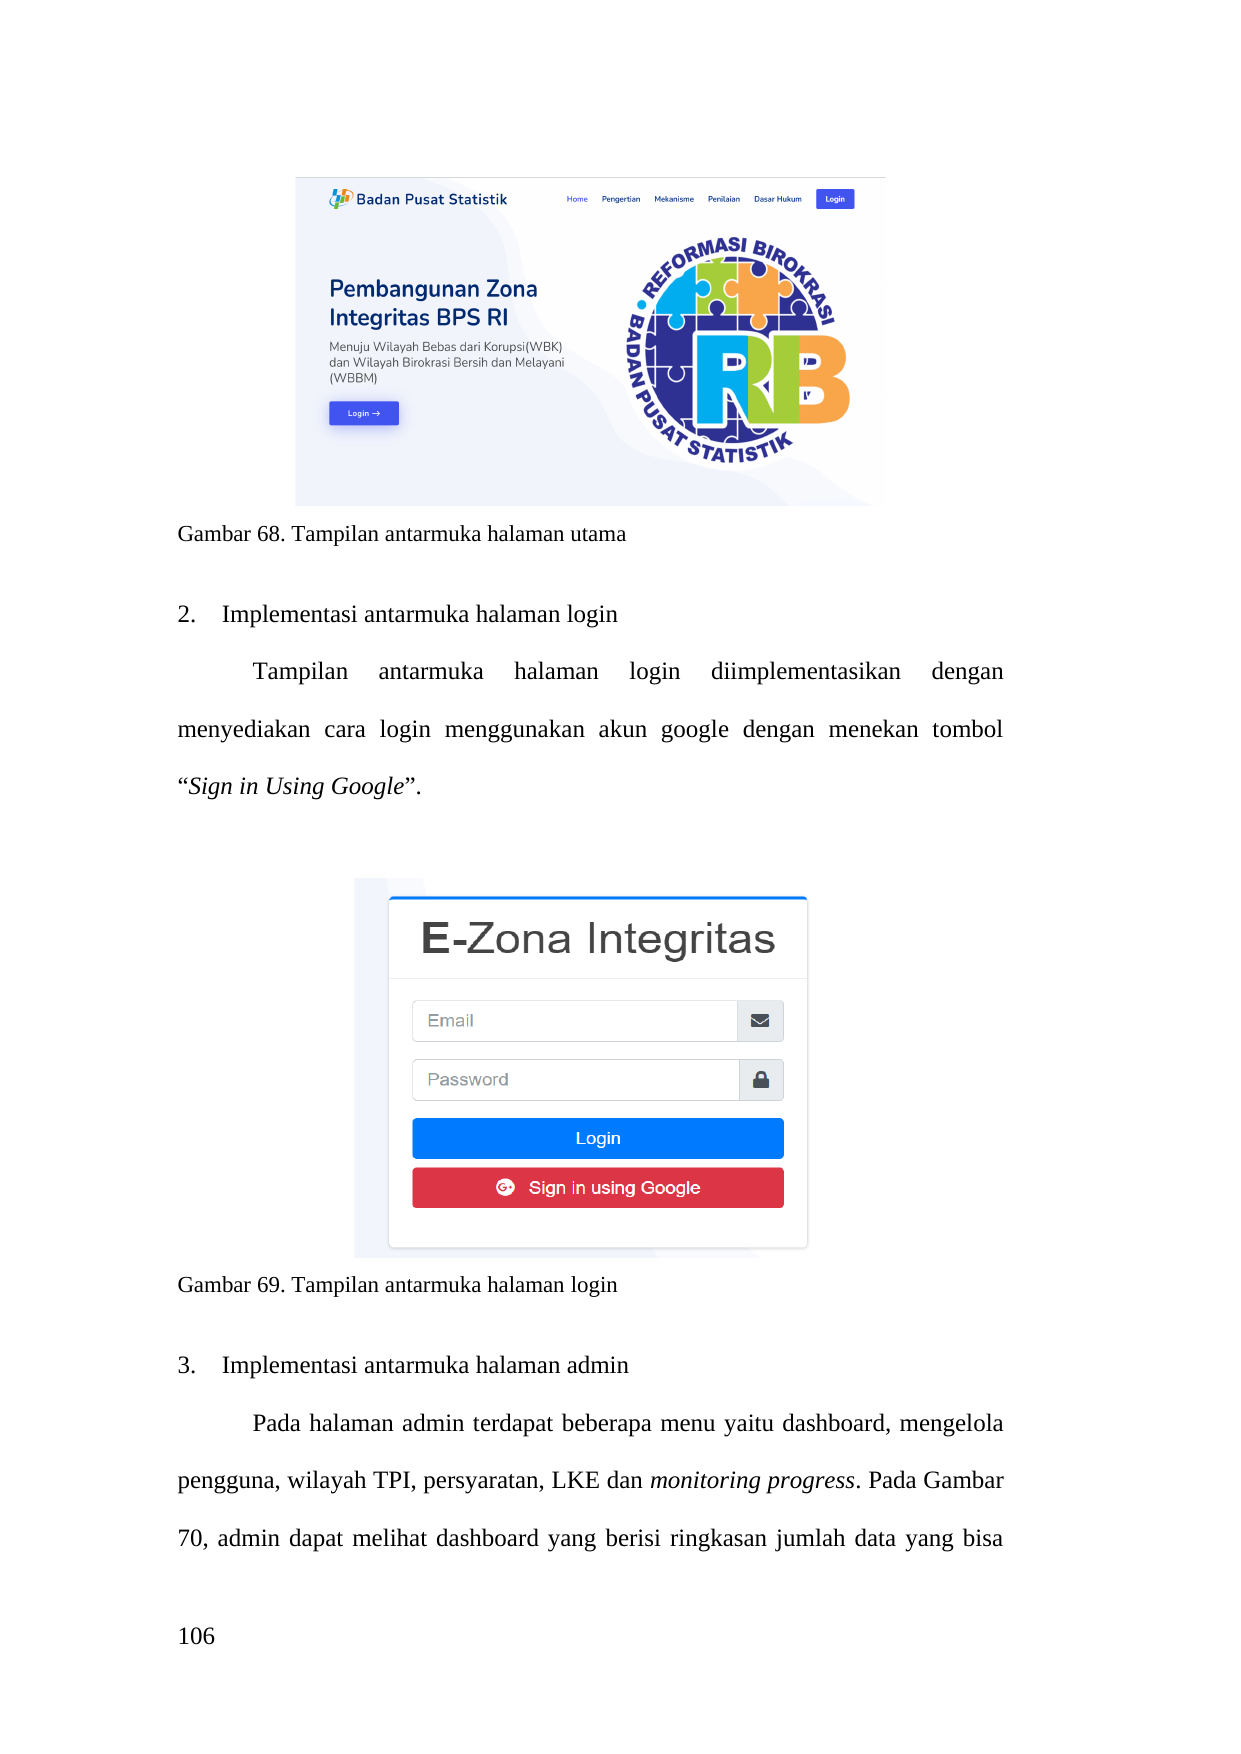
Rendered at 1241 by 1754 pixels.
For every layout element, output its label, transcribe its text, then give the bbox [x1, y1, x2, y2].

text Tampilan antarmuka halaman login diimplementasikan dengan menyediakan cara login menggunakan akun google dengan menekan tombol “Sign in Using Google”. [177, 656, 1004, 800]
picture [354, 878, 827, 1258]
text Gambar 68. Tampilan antarmuka halaman utama [177, 520, 1004, 546]
list Implementasi antarmuka halaman login [177, 599, 1004, 627]
text Gambar 69. Tampilan antarmuka halaman login [177, 1272, 1004, 1298]
list Implementasi antarmuka halaman admin [177, 1351, 1004, 1379]
picture [295, 177, 886, 506]
